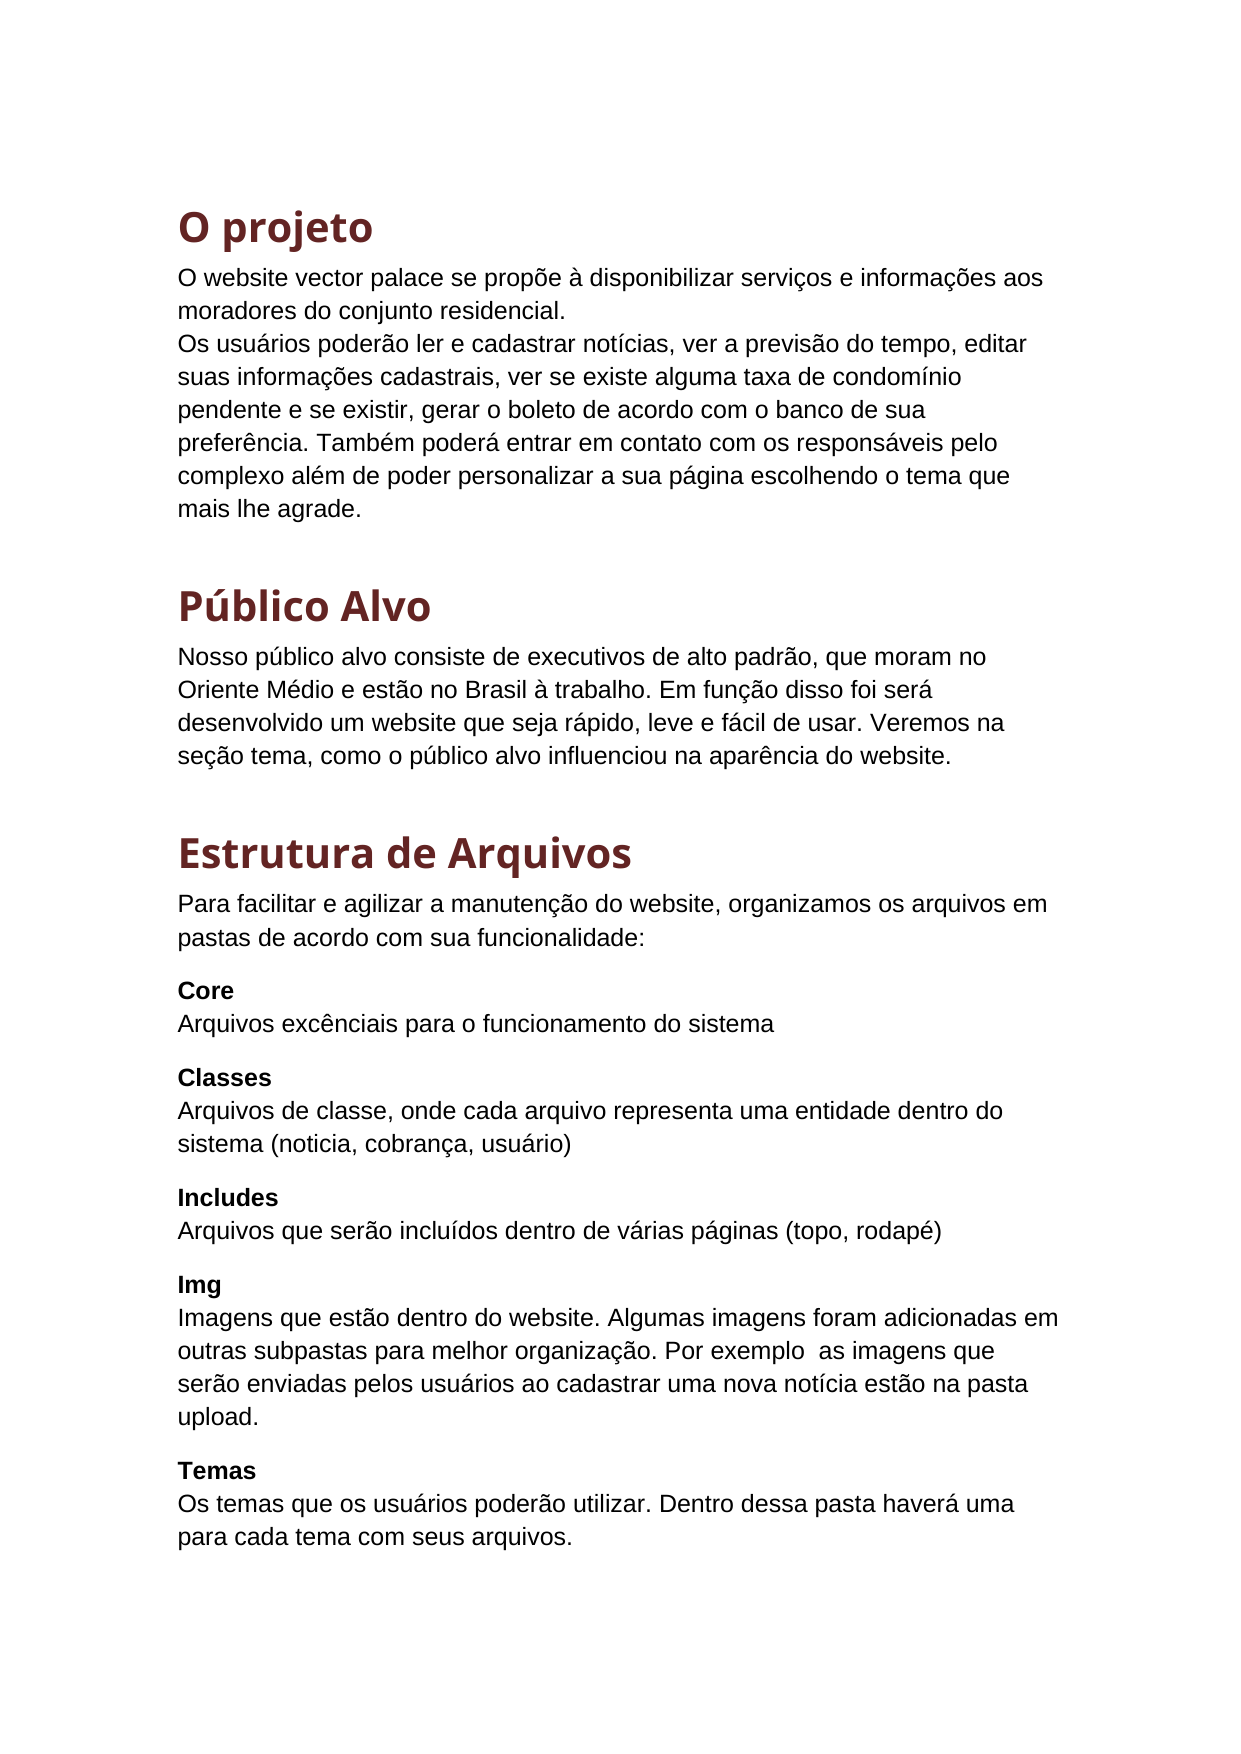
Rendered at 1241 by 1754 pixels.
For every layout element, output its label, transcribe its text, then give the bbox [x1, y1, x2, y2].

text Temas Os temas que os usuários poderão utilizar. Dentro dessa pasta haverá uma para cada tema com seus arquivos. [177, 1456, 1063, 1551]
subtitle Estrutura de Arquivos [177, 824, 1063, 881]
text Core Arquivos excênciais para o funcionamento do sistema [177, 976, 1063, 1038]
text Includes Arquivos que serão incluídos dentro de várias páginas (topo, rodapé) [177, 1183, 1063, 1245]
list O website vector palace se propõe à disponibilizar serviços e informações aos moradores do conjunto residencial. [177, 263, 1063, 324]
text Para facilitar e agilizar a manutenção do website, organizamos os arquivos em pastas de acordo com sua funcionalidade: [177, 889, 1063, 951]
text Nosso público alvo consiste de executivos de alto padrão, que moram no Oriente Médio e estão no Brasil à trabalho. Em função disso foi será desenvolvido um website que seja rápido, leve e fácil de usar. Veremos na seção tema, como o público alvo influenciou na aparência do website. [177, 642, 1063, 770]
text Img Imagens que estão dentro do website. Algumas imagens foram adicionadas em outras subpastas para melhor organização. Por exemplo as imagens que serão enviadas pelos usuários ao cadastrar uma nova notícia estão na pasta upload. [177, 1270, 1063, 1431]
list Os usuários poderão ler e cadastrar notícias, ver a previsão do tempo, editar suas informações cadastrais, ver se existe alguma taxa de condomínio pendente e se existir, gerar o boleto de acordo com o banco de sua preferência. Também poderá entrar em contato com os responsáveis pelo complexo além de poder personalizar a sua página escolhendo o tema que mais lhe agrade. [177, 329, 1063, 523]
subtitle Público Alvo [177, 577, 1063, 634]
subtitle O projeto [177, 198, 1063, 254]
text Classes Arquivos de classe, onde cada arquivo representa uma entidade dentro do sistema (noticia, cobrança, usuário) [177, 1063, 1063, 1158]
